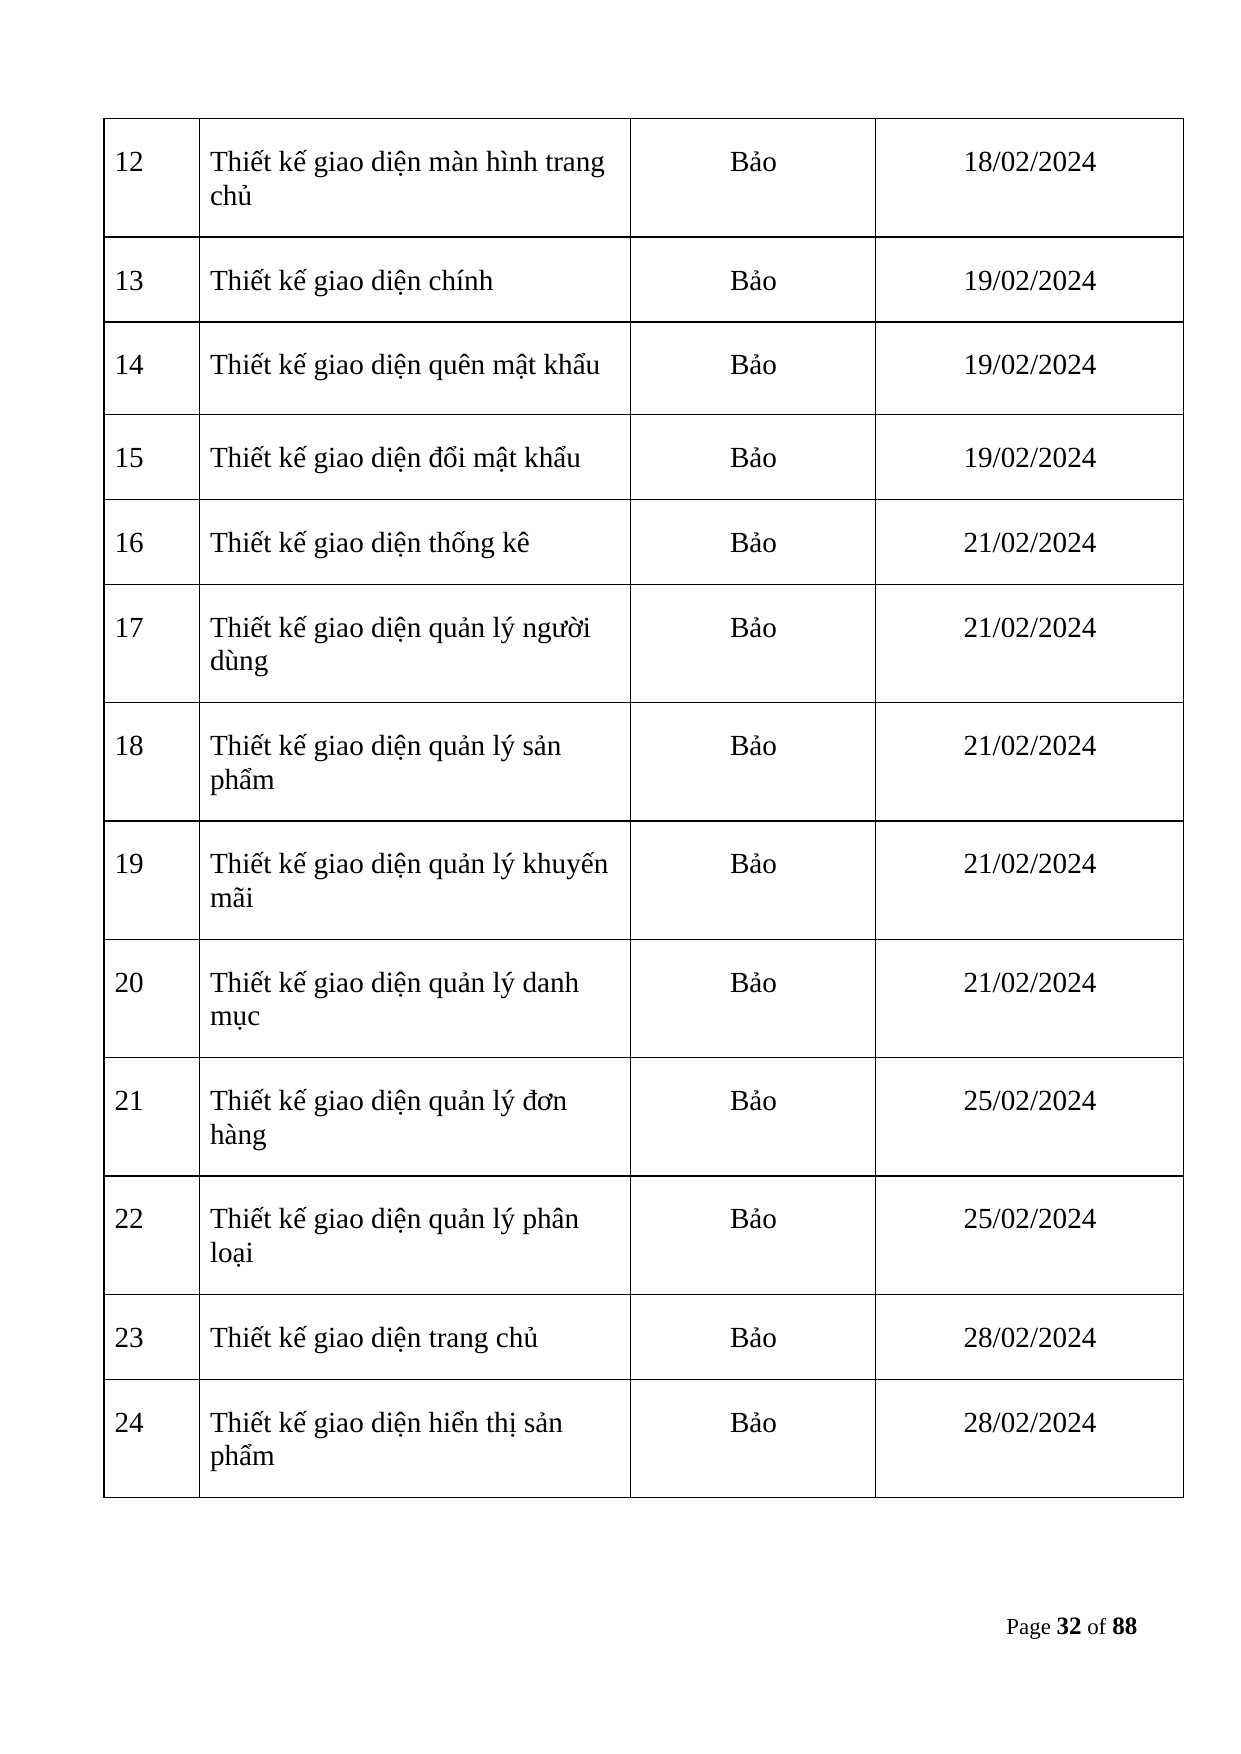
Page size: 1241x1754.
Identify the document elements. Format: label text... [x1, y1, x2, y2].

table_cell Thiết kế giao diện hiển thị sản phẩm [200, 1380, 630, 1497]
table_cell Bảo [631, 323, 875, 414]
table_cell Thiết kế giao diện trang chủ [200, 1295, 630, 1378]
table_cell Bảo [631, 703, 875, 820]
table_cell Thiết kế giao diện màn hình trang chủ [200, 119, 630, 236]
table_cell Thiết kế giao diện đổi mật khẩu [200, 415, 630, 499]
table_cell 18/02/2024 [876, 119, 1183, 236]
table_cell Bảo [631, 1177, 875, 1294]
table_cell 18 [105, 703, 199, 820]
table_cell Thiết kế giao diện quản lý danh mục [200, 940, 630, 1057]
table_cell Thiết kế giao diện quản lý khuyến mãi [200, 822, 630, 939]
table_cell 25/02/2024 [876, 1058, 1183, 1175]
table_cell Bảo [631, 585, 875, 702]
table_cell 25/02/2024 [876, 1177, 1183, 1294]
table_cell Bảo [631, 1295, 875, 1378]
table_cell Bảo [631, 1058, 875, 1175]
table_cell Thiết kế giao diện quản lý đơn hàng [200, 1058, 630, 1175]
table_cell 19/02/2024 [876, 323, 1183, 414]
table_cell Bảo [631, 500, 875, 584]
table_cell 14 [105, 323, 199, 414]
table_cell Bảo [631, 415, 875, 499]
table_cell 22 [105, 1177, 199, 1294]
table_cell 16 [105, 500, 199, 584]
table_cell 21 [105, 1058, 199, 1175]
table_cell 13 [105, 238, 199, 321]
table_cell Thiết kế giao diện quản lý phân loại [200, 1177, 630, 1294]
table_cell Bảo [631, 119, 875, 236]
table_cell Bảo [631, 1380, 875, 1497]
table_cell Thiết kế giao diện thống kê [200, 500, 630, 584]
table_cell 12 [105, 119, 199, 236]
table_cell 21/02/2024 [876, 940, 1183, 1057]
table_cell 19/02/2024 [876, 415, 1183, 499]
table_cell Thiết kế giao diện quản lý sản phẩm [200, 703, 630, 820]
table_cell 15 [105, 415, 199, 499]
table_cell 28/02/2024 [876, 1295, 1183, 1378]
table_cell Thiết kế giao diện quản lý người dùng [200, 585, 630, 702]
table_cell 21/02/2024 [876, 822, 1183, 939]
table_cell 19/02/2024 [876, 238, 1183, 321]
table_cell 21/02/2024 [876, 500, 1183, 584]
table_cell 17 [105, 585, 199, 702]
table_cell Bảo [631, 238, 875, 321]
table_cell 21/02/2024 [876, 703, 1183, 820]
table_cell 28/02/2024 [876, 1380, 1183, 1497]
table_cell 21/02/2024 [876, 585, 1183, 702]
table_cell Bảo [631, 940, 875, 1057]
table_cell 24 [105, 1380, 199, 1497]
table_cell 20 [105, 940, 199, 1057]
table_cell Thiết kế giao diện chính [200, 238, 630, 321]
table_cell Thiết kế giao diện quên mật khẩu [200, 323, 630, 414]
table_cell Bảo [631, 822, 875, 939]
table_cell 23 [105, 1295, 199, 1378]
table_cell 19 [105, 822, 199, 939]
